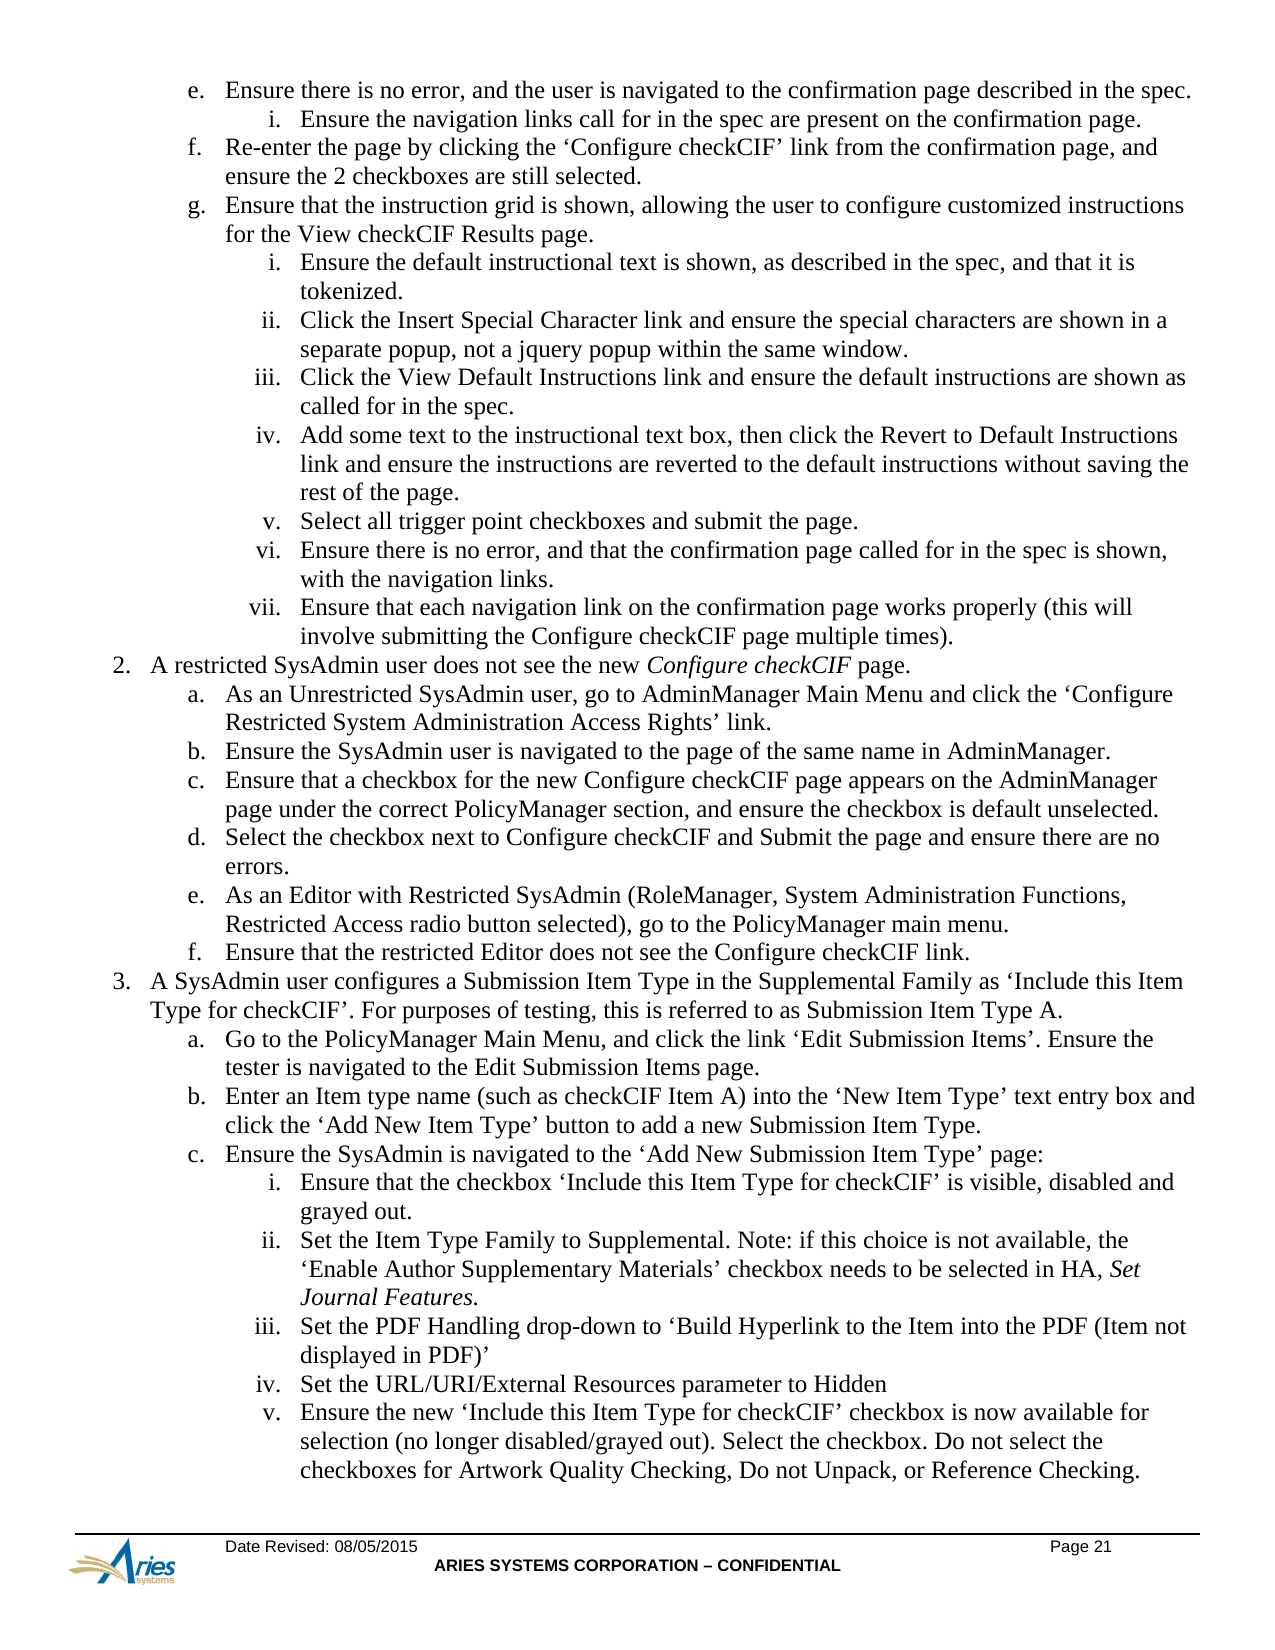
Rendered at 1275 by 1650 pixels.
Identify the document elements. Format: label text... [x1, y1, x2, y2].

list Ensure that a checkbox for the new Configure checkCIF page appears on the AdminManager page under the correct PolicyManager section, and ensure the checkbox is default unselected. [187, 765, 1200, 822]
list A restricted SysAdmin user does not see the new Configure checkCIF page. [112, 650, 1200, 679]
list Set the URL/URI/External Resources parameter to Hidden [281, 1369, 1200, 1397]
list As an Editor with Restricted SysAdmin (RoleManager, System Administration Functions, Restricted Access radio button selected), go to the PolicyManager main menu. [187, 880, 1200, 937]
list Ensure there is no error, and that the confirmation page called for in the spec is shown, with the navigation links. [281, 535, 1200, 592]
list Enter an Item type name (such as checkCIF Item A) into the ‘New Item Type’ text entry box and click the ‘Add New Item Type’ button to add a new Submission Item Type. [187, 1081, 1200, 1139]
list As an Unrestricted SysAdmin user, go to AdminManager Main Menu and click the ‘Configure Restricted System Administration Access Rights’ link. [187, 679, 1200, 736]
list A SysAdmin user configures a Submission Item Type in the Supplemental Family as ‘Include this Item Type for checkCIF’. For purposes of testing, this is referred to as Submission Item Type A. [112, 966, 1200, 1024]
list Ensure that the instruction grid is shown, allowing the user to configure customized instructions for the View checkCIF Results page. [187, 190, 1200, 247]
list Click the Insert Special Character link and ensure the special characters are shown in a separate popup, not a jquery popup within the same window. [281, 305, 1200, 362]
list Ensure the new ‘Include this Item Type for checkCIF’ checkbox is now available for selection (no longer disabled/grayed out). Select the checkbox. Do not select the checkboxes for Artwork Quality Checking, Do not Unpack, or Reference Checking. [281, 1397, 1200, 1484]
list Set the PDF Handling drop-down to ‘Build Hyperlink to the Item into the PDF (Item not displayed in PDF)’ [281, 1311, 1200, 1369]
list Ensure the SysAdmin user is navigated to the page of the same name in AdminManager. [187, 736, 1200, 765]
list Ensure the navigation links call for in the spec are present on the confirmation page. [281, 104, 1200, 132]
list Go to the PolicyManager Main Menu, and click the link ‘Edit Submission Items’. Ensure the tester is navigated to the Edit Submission Items page. [187, 1024, 1200, 1081]
list Ensure the default instructional text is shown, as described in the spec, and that it is tokenized. [281, 247, 1200, 305]
list Set the Item Type Family to Supplemental. Note: if this choice is not available, the ‘Enable Author Supplementary Materials’ checkbox needs to be selected in HA, Set Journal Features. [281, 1225, 1200, 1311]
list Click the View Default Instructions link and ensure the default instructions are shown as called for in the spec. [281, 362, 1200, 420]
list Add some text to the instructional text box, then click the Revert to Default Instructions link and ensure the instructions are reverted to the default instructions without saving the rest of the page. [281, 420, 1200, 506]
list Ensure the SysAdmin is navigated to the ‘Add New Submission Item Type’ page: [187, 1139, 1200, 1167]
list Ensure that the checkbox ‘Include this Item Type for checkCIF’ is visible, disabled and grayed out. [281, 1167, 1200, 1225]
list Re-enter the page by clicking the ‘Configure checkCIF’ link from the confirmation page, and ensure the 2 checkboxes are still selected. [187, 132, 1200, 190]
picture [68, 1538, 175, 1585]
list Ensure that each navigation link on the confirmation page works properly (this will involve submitting the Configure checkCIF page multiple times). [281, 592, 1200, 650]
list Ensure that the restricted Editor does not see the Configure checkCIF link. [187, 937, 1200, 966]
list Select all trigger point checkboxes and submit the page. [281, 506, 1200, 535]
list Ensure there is no error, and the user is navigated to the confirmation page described in the spec. [187, 75, 1200, 104]
list Select the checkbox next to Configure checkCIF and Submit the page and ensure there are no errors. [187, 822, 1200, 880]
